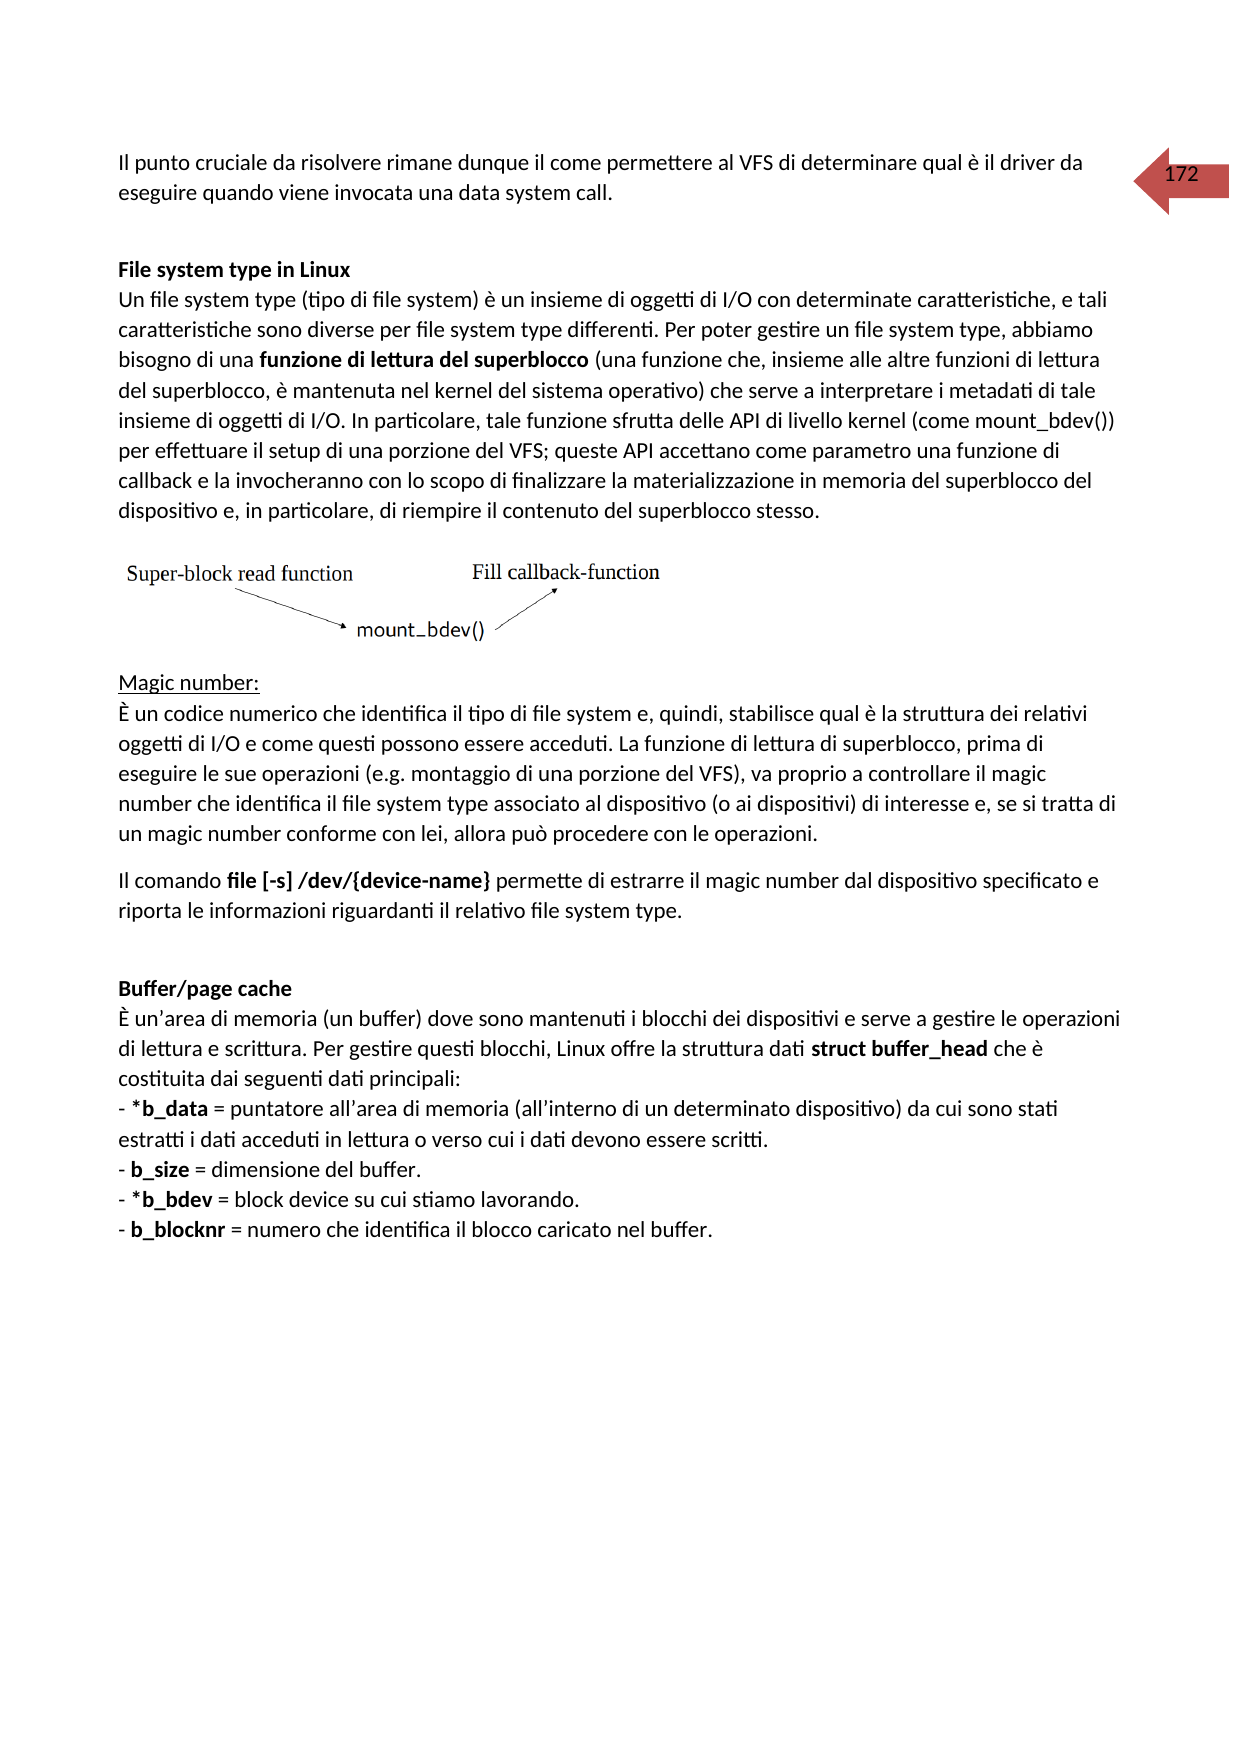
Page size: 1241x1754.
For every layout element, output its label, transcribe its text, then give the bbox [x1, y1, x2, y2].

text Magic number: È un codice numerico che identifica il tipo di file system e, quindi, stabilisce qual è la struttura dei relativi oggetti di I/O e come questi possono essere acceduti. La funzione di lettura di superblocco, prima di eseguire le sue operazioni (e.g. montaggio di una porzione del VFS), va proprio a controllare il magic number che identifica il file system type associato al dispositivo (o ai dispositivi) di interesse e, se si tratta di un magic number conforme con lei, allora può procedere con le operazioni. [118, 668, 1122, 848]
text Il comando file [-s] /dev/{device-name} permette di estrarre il magic number dal dispositivo specificato e riporta le informazioni riguardanti il relativo file system type. [118, 866, 1122, 925]
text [118, 148, 1122, 206]
picture [118, 543, 676, 650]
text File system type in Linux Un file system type (tipo di file system) è un insieme di oggetti di I/O con determinate caratteristiche, e tali caratteristiche sono diverse per file system type differenti. Per poter gestire un file system type, abbiamo bisogno di una funzione di lettura del superblocco (una funzione che, insieme alle altre funzioni di lettura del superblocco, è mantenuta nel kernel del sistema operativo) che serve a interpretare i metadati di tale insieme di oggetti di I/O. In particolare, tale funzione sfrutta delle API di livello kernel (come mount_bdev()) per effettuare il setup di una porzione del VFS; queste API accettano come parametro una funzione di callback e la invocheranno con lo scopo di finalizzare la materializzazione in memoria del superblocco del dispositivo e, in particolare, di riempire il contenuto del superblocco stesso. [118, 225, 1122, 524]
text Buffer/page cache È un’area di memoria (un buffer) dove sono mantenuti i blocchi dei dispositivi e serve a gestire le operazioni di lettura e scrittura. Per gestire questi blocchi, Linux offre la struttura dati struct buffer_head che è costituita dai seguenti dati principali: - *b_data = puntatore all’area di memoria (all’interno di un determinato dispositivo) da cui sono stati estratti i dati acceduti in lettura o verso cui i dati devono essere scritti. - b_size = dimensione del buffer. - *b_bdev = block device su cui stiamo lavorando. - b_blocknr = numero che identifica il blocco caricato nel buffer. [118, 943, 1122, 1243]
